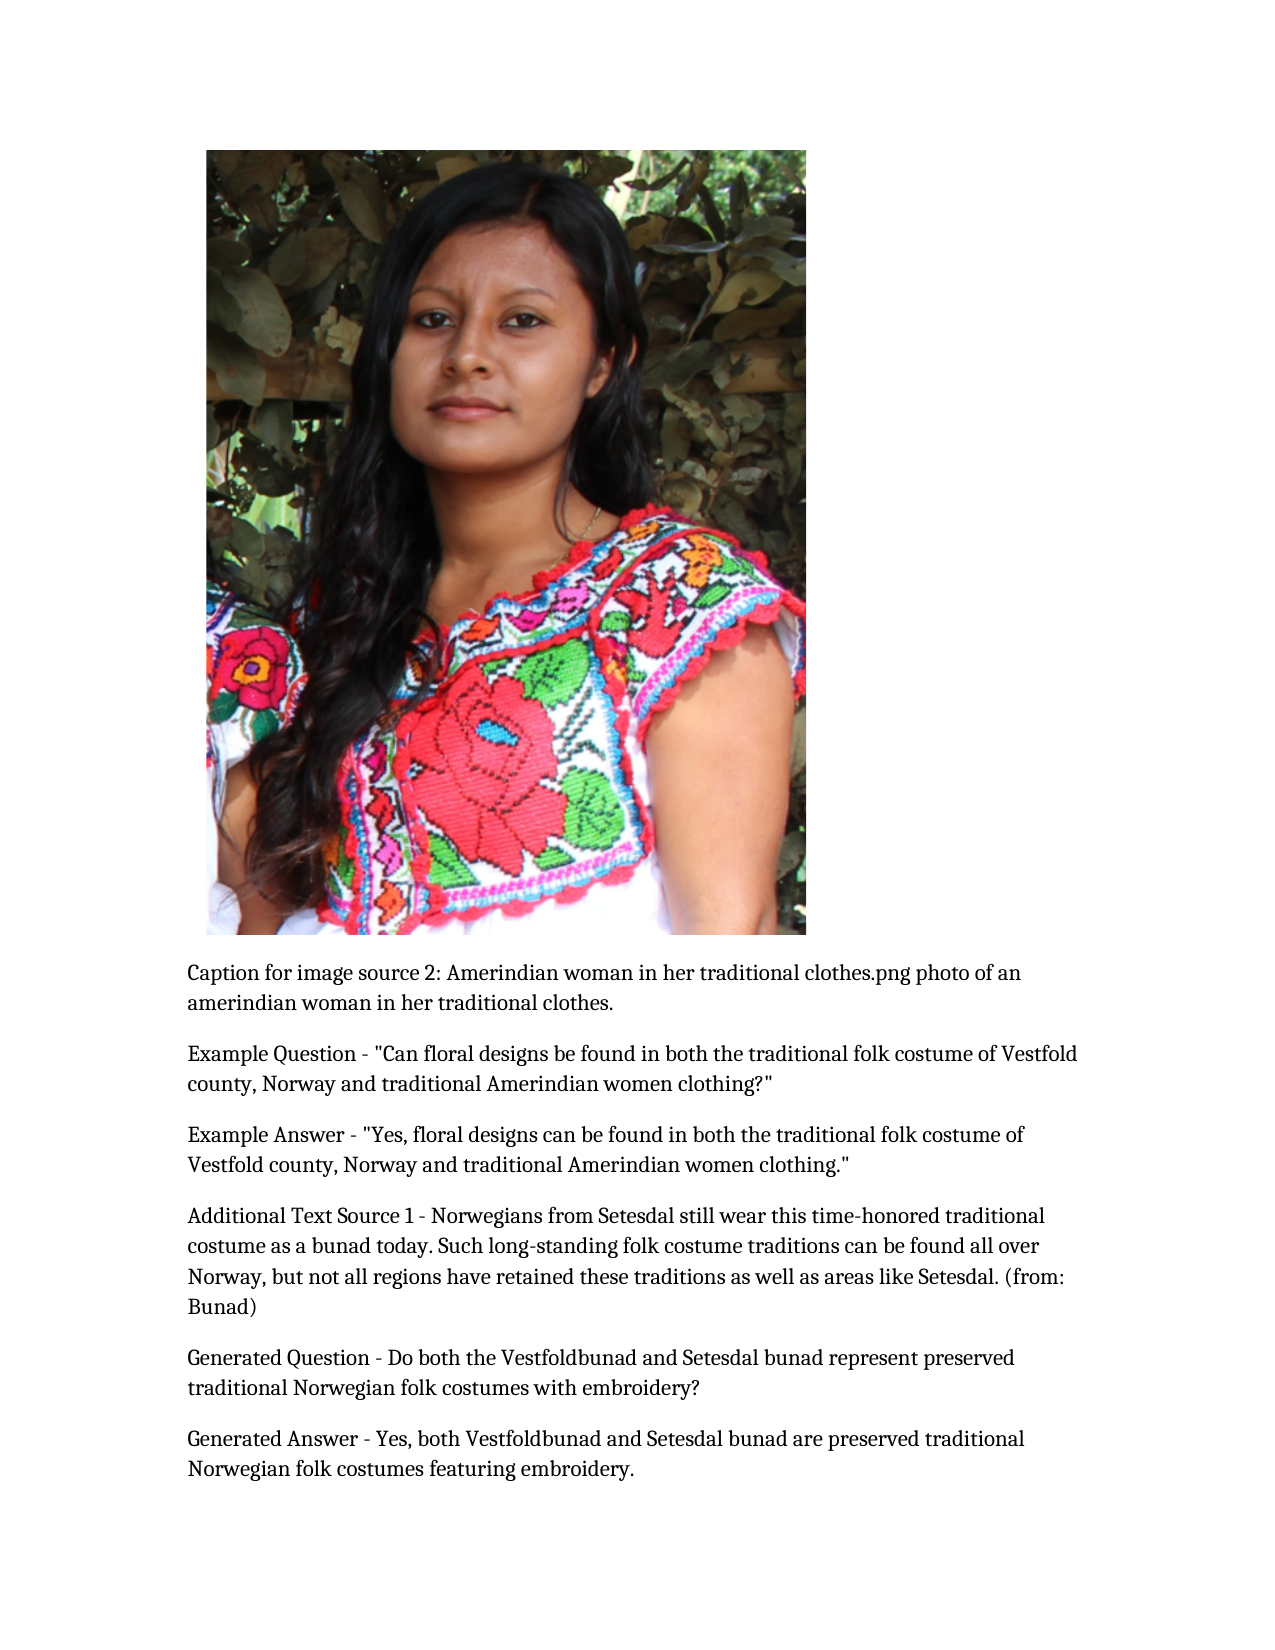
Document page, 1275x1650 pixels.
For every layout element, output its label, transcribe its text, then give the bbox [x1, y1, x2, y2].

text Caption for image source 2: Amerindian woman in her traditional clothes.png photo of an amerindian woman in her traditional clothes. [187, 959, 1087, 1016]
text Example Answer - "Yes, floral designs can be found in both the traditional folk costume of Vestfold county, Norway and traditional Amerindian women clothing." [187, 1122, 1087, 1178]
text Additional Text Source 1 - Norwegians from Setesdal still wear this time-honored traditional costume as a bunad today. Such long-standing folk costume traditions can be found all over Norway, but not all regions have retained these traditions as well as areas like Setesdal. (from: Bunad) [187, 1203, 1087, 1320]
picture [206, 150, 807, 935]
text Generated Answer - Yes, both Vestfoldbunad and Setesdal bunad are preserved traditional Norwegian folk costumes featuring embroidery. [187, 1426, 1087, 1483]
text Example Question - "Can floral designs be found in both the traditional folk costume of Vestfold county, Norway and traditional Amerindian women clothing?" [187, 1041, 1087, 1097]
text Generated Question - Do both the Vestfoldbunad and Setesdal bunad represent preserved traditional Norwegian folk costumes with embroidery? [187, 1345, 1087, 1401]
